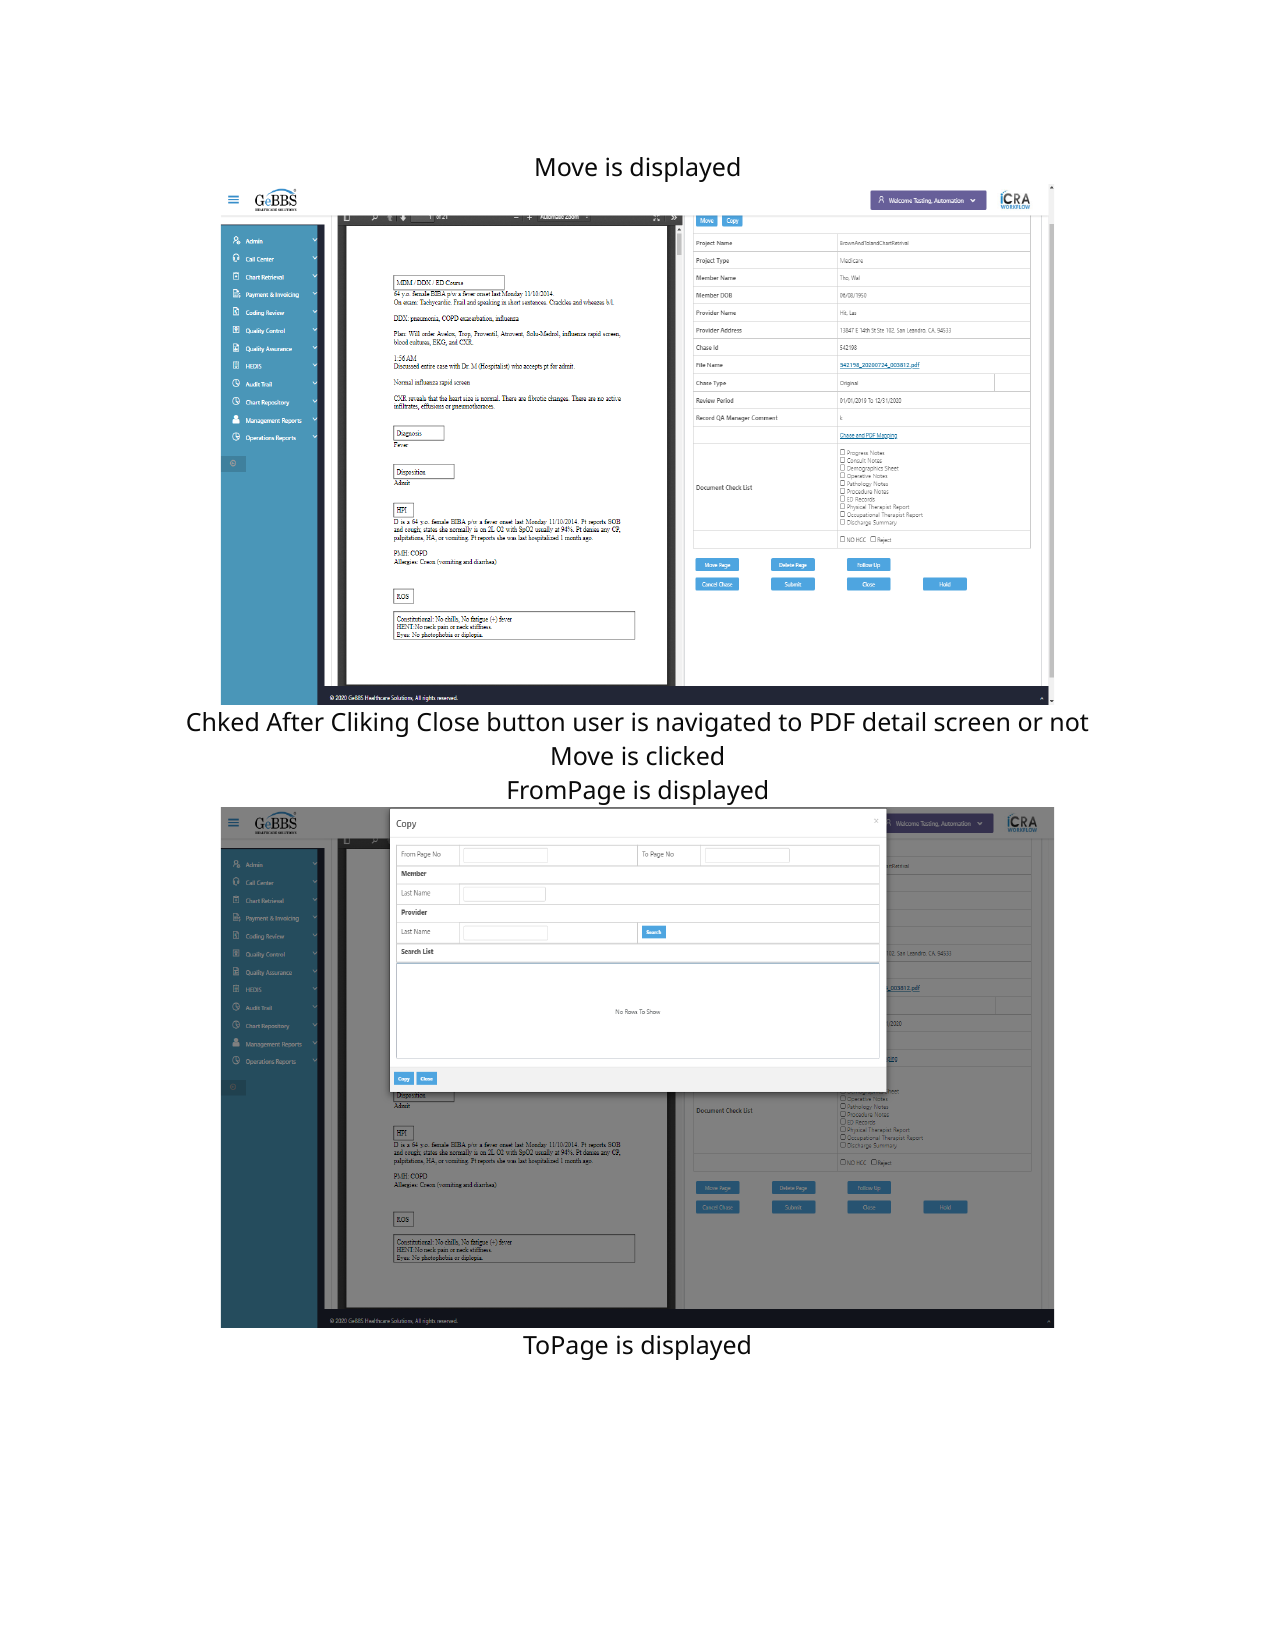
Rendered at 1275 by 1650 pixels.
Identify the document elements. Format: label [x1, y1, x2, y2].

picture [220, 807, 1055, 1328]
text [150, 150, 1125, 1362]
picture [220, 184, 1055, 705]
